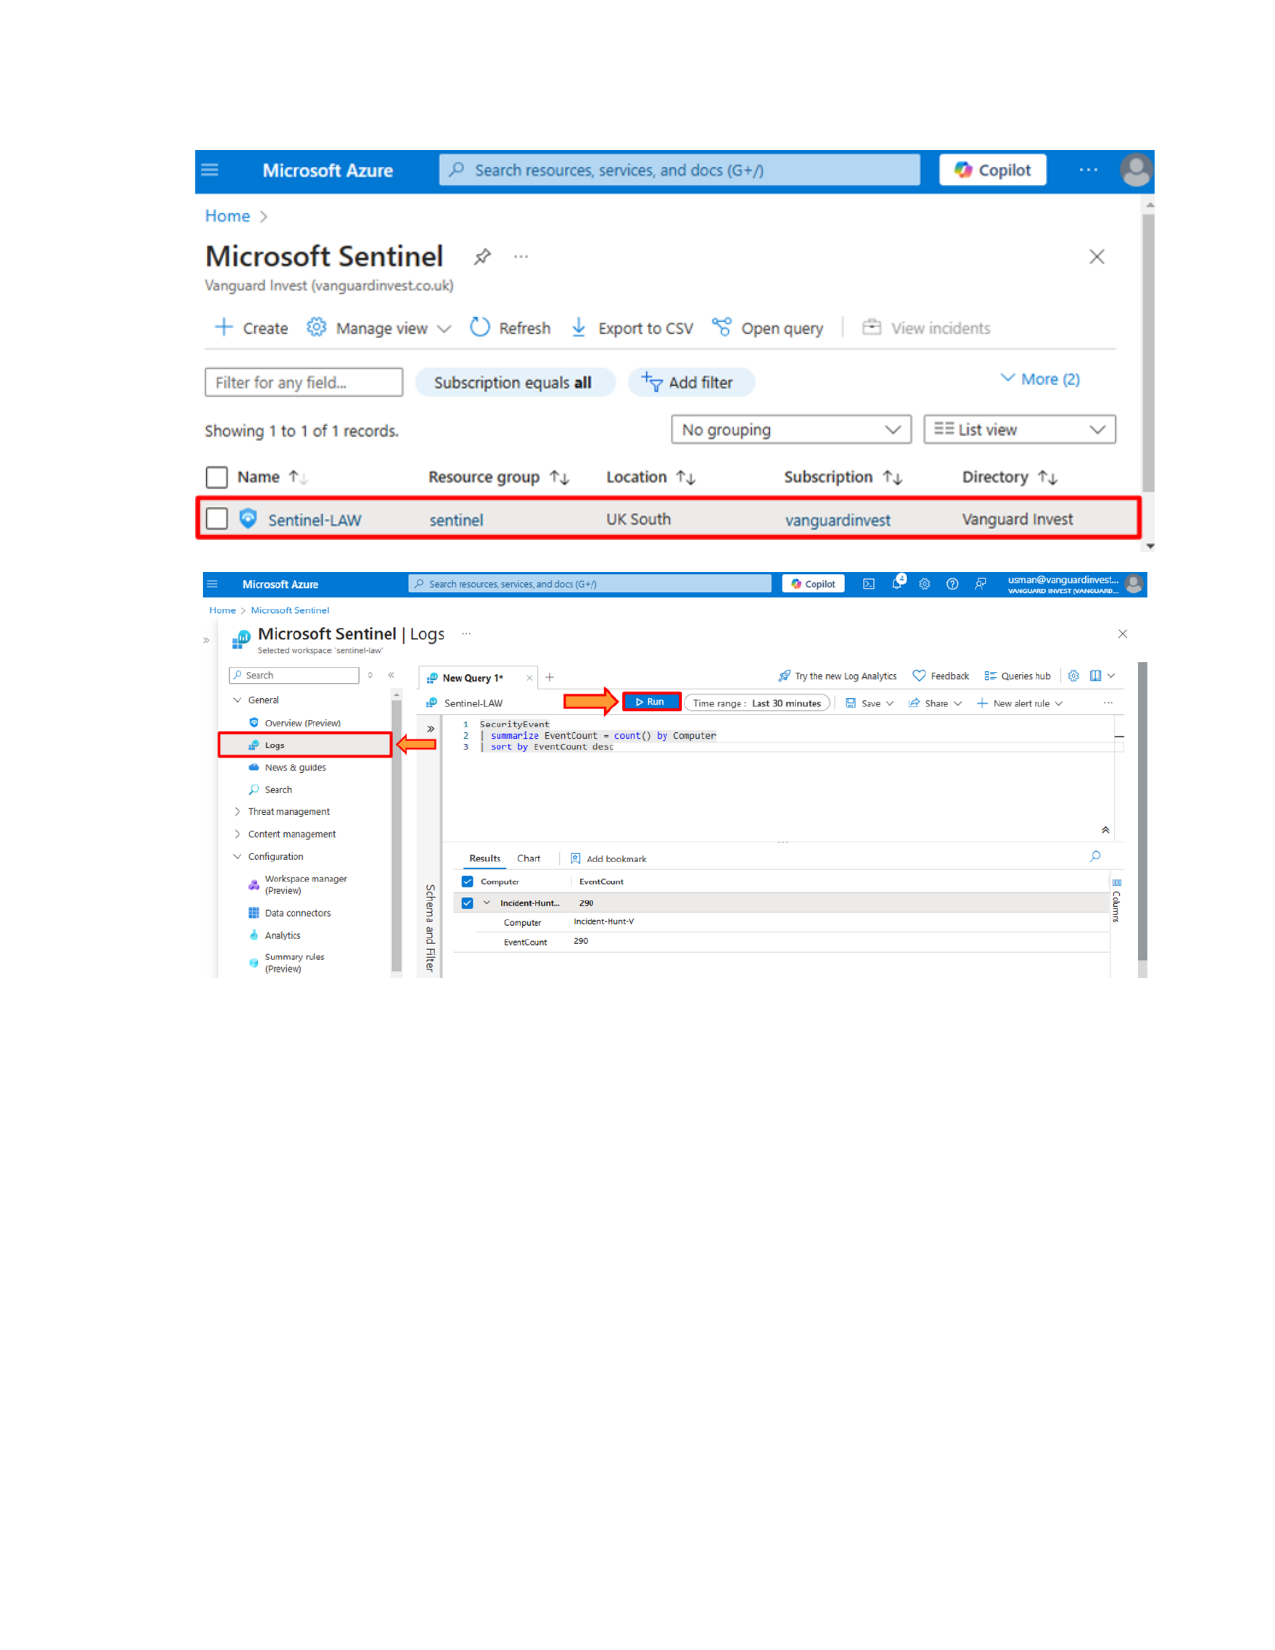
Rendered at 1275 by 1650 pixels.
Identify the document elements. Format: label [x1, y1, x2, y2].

picture [202, 572, 1148, 978]
picture [194, 150, 1156, 552]
